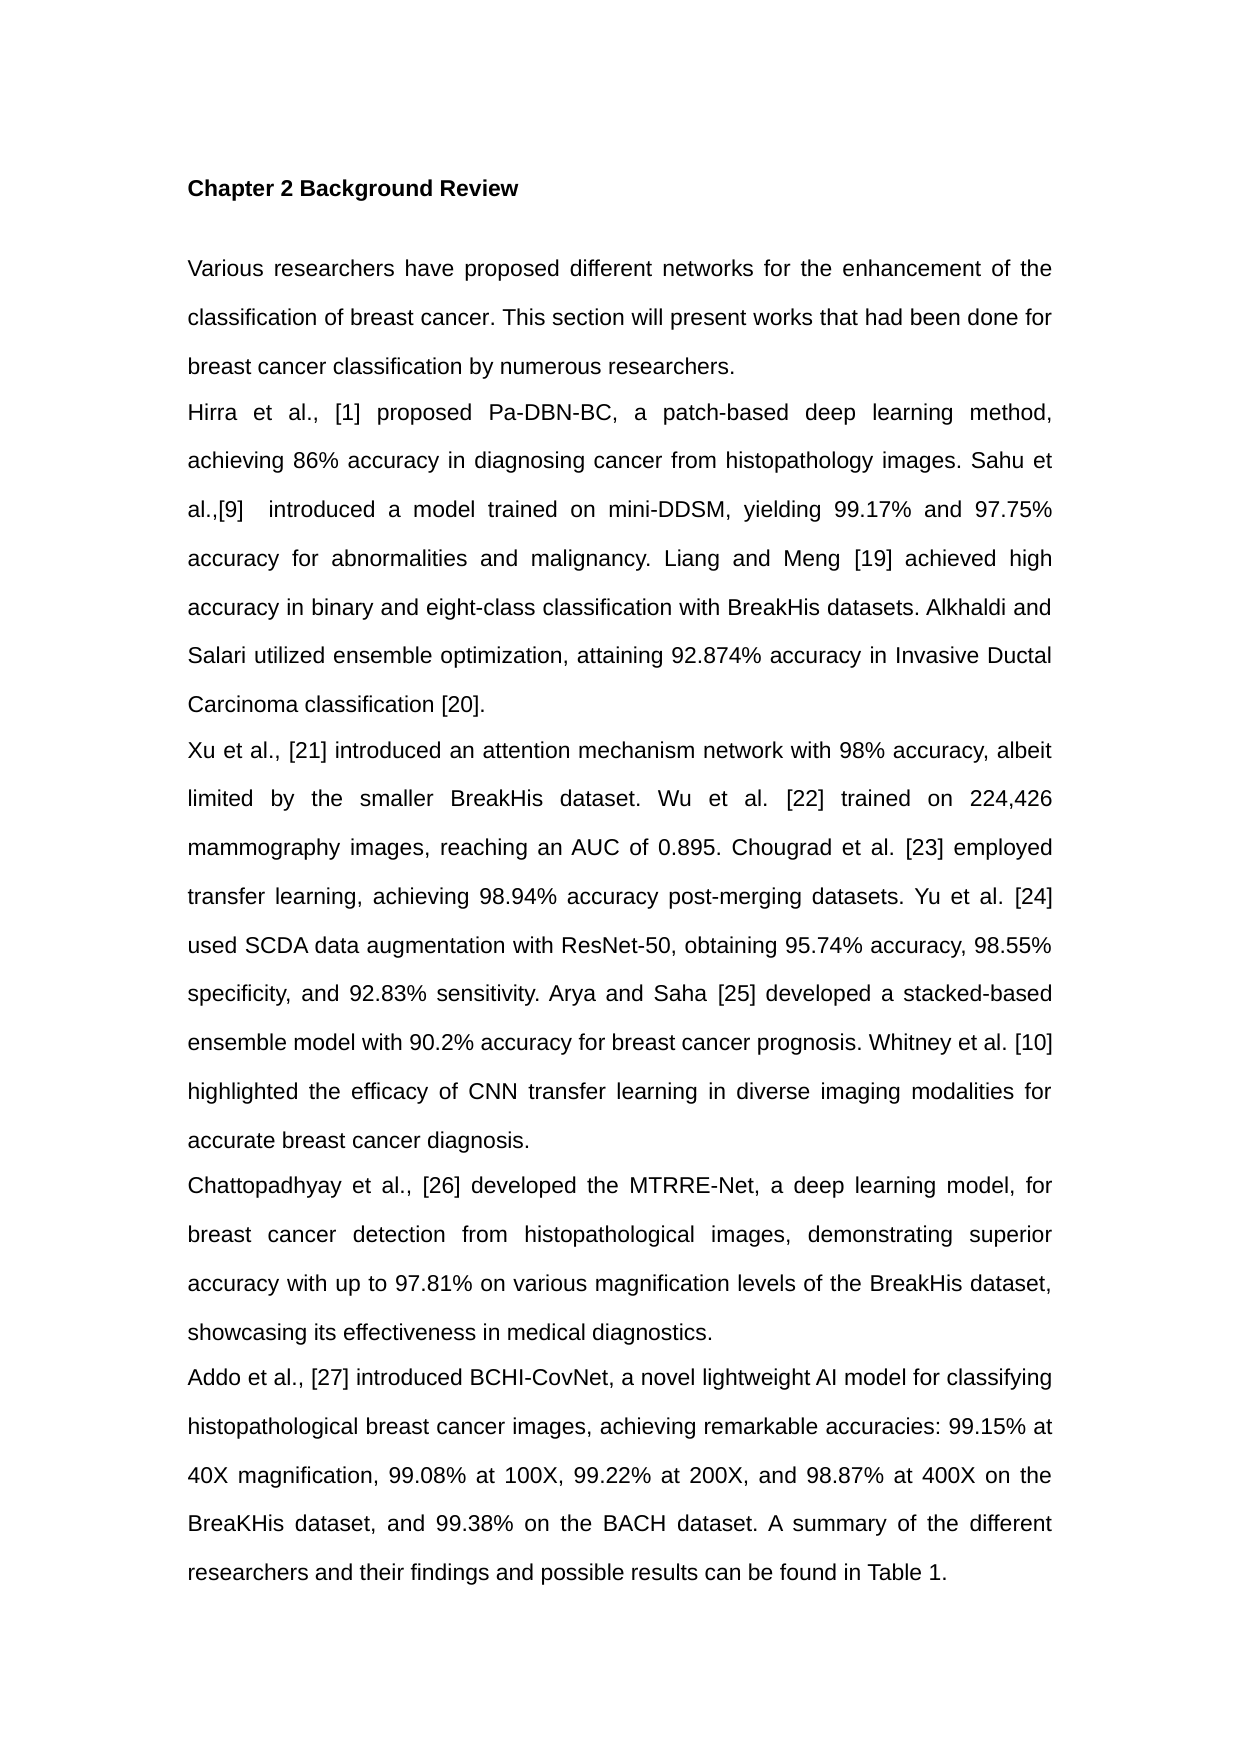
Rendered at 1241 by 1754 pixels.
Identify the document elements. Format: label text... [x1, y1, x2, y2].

text Xu et al., [21] introduced an attention mechanism network with 98% accuracy, albeit limited by the smaller BreakHis dataset. Wu et al. [22] trained on 224,426 mammography images, reaching an AUC of 0.895. Chougrad et al. [23] employed transfer learning, achieving 98.94% accuracy post-merging datasets. Yu et al. [24] used SCDA data augmentation with ResNet-50, obtaining 95.74% accuracy, 98.55% specificity, and 92.83% sensitivity. Arya and Saha [25] developed a stacked-based ensemble model with 90.2% accuracy for breast cancer prognosis. Whitney et al. [10] highlighted the efficacy of CNN transfer learning in diverse imaging modalities for accurate breast cancer diagnosis. [187, 734, 1053, 1156]
text Chattopadhyay et al., [26] developed the MTRRE-Net, a deep learning model, for breast cancer detection from histopathological images, demonstrating superior accuracy with up to 97.81% on various magnification levels of the BreakHis dataset, showcasing its effectiveness in medical diagnostics. [187, 1169, 1053, 1348]
text Addo et al., [27] introduced BCHI-CovNet, a novel lightweight AI model for classifying histopathological breast cancer images, achieving remarkable accuracies: 99.15% at 40X magnification, 99.08% at 100X, 99.22% at 200X, and 98.87% at 400X on the BreaKHis dataset, and 99.38% on the BACH dataset. A summary of the different researchers and their findings and possible results can be found in Table 1. [187, 1361, 1053, 1589]
text Various researchers have proposed different networks for the enhancement of the classification of breast cancer. This section will present works that had been done for breast cancer classification by numerous researchers. [187, 252, 1053, 382]
subtitle Chapter 2 Background Review [187, 172, 1053, 205]
text Hirra et al., [1] proposed Pa-DBN-BC, a patch-based deep learning method, achieving 86% accuracy in diagnosing cancer from histopathology images. Sahu et al.,[9] introduced a model trained on mini-DDSM, yielding 99.17% and 97.75% accuracy for abnormalities and malignancy. Liang and Meng [19] achieved high accuracy in binary and eight-class classification with BreakHis datasets. Alkhaldi and Salari utilized ensemble optimization, attaining 92.874% accuracy in Invasive Ductal Carcinoma classification [20]. [187, 396, 1053, 721]
